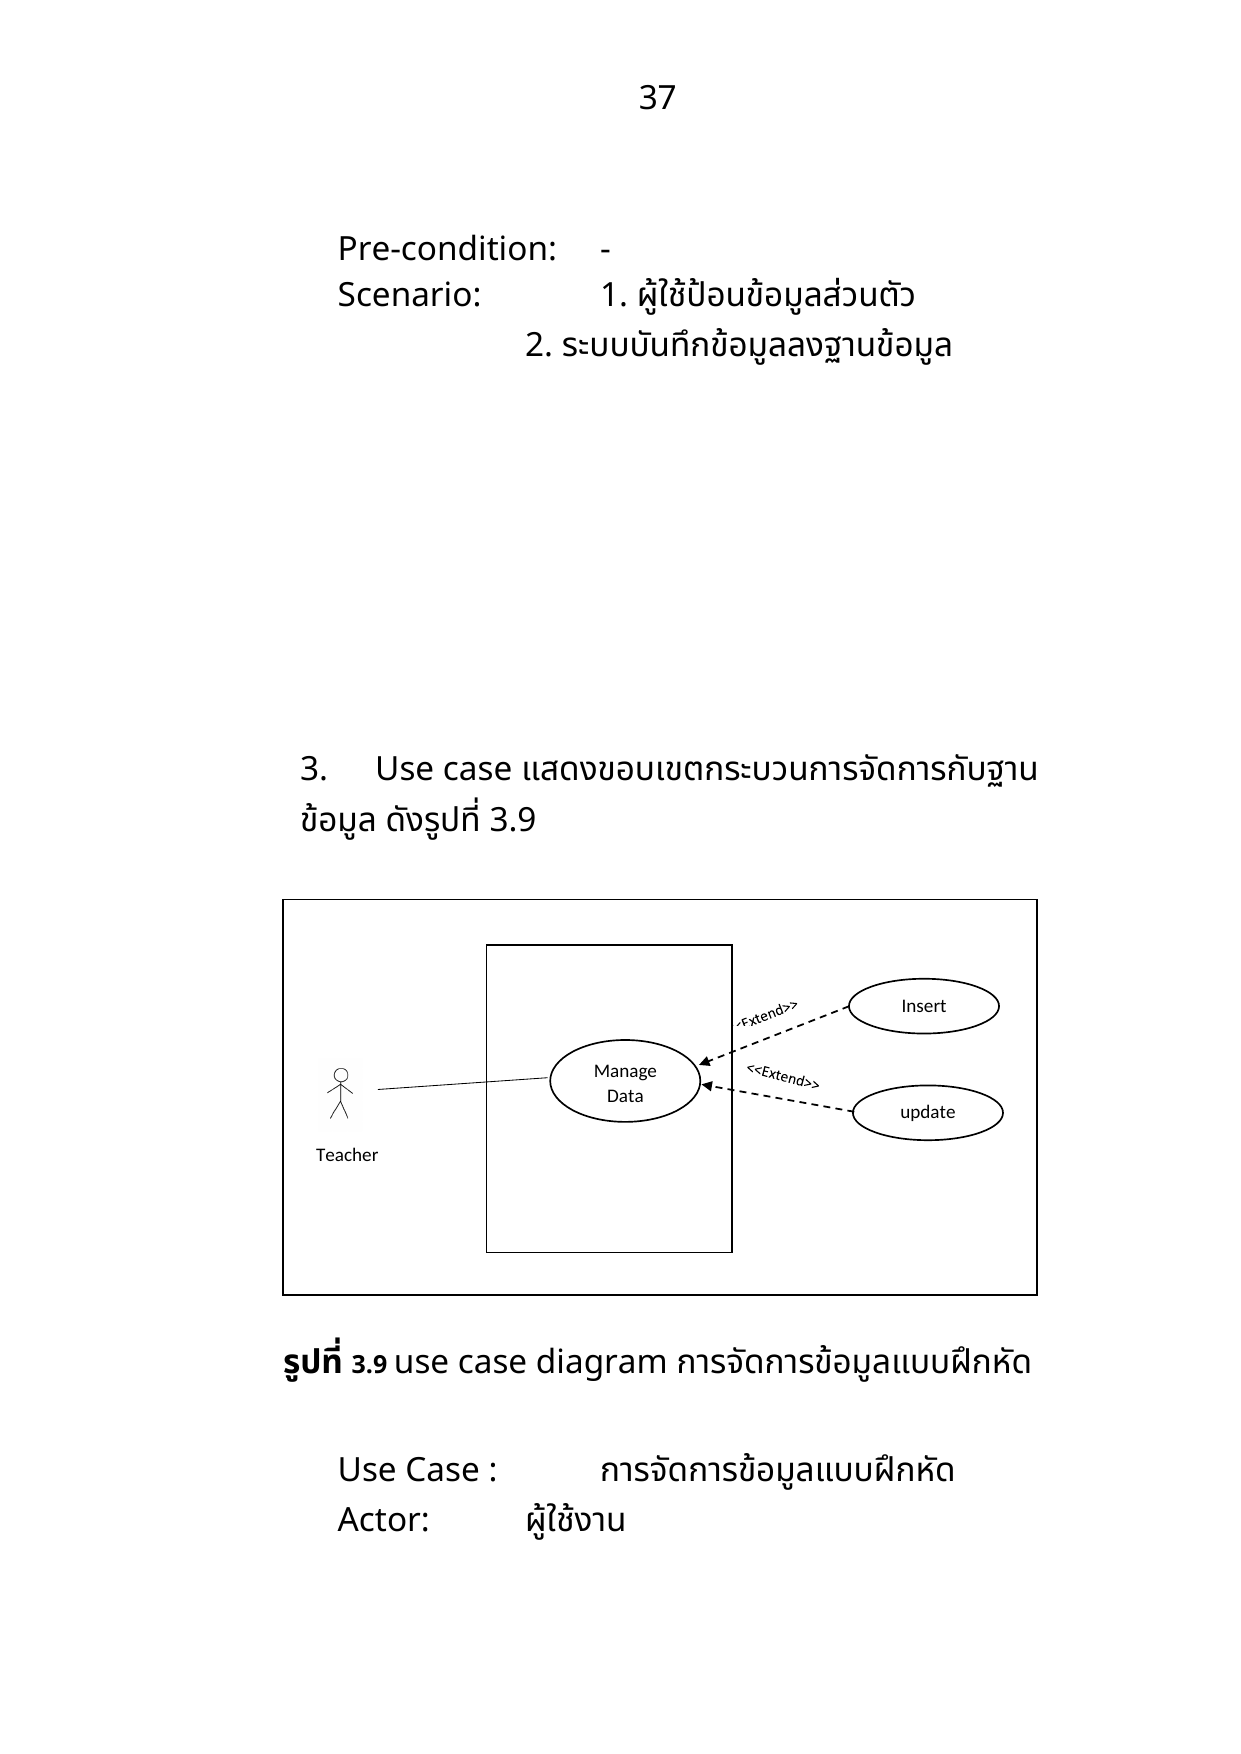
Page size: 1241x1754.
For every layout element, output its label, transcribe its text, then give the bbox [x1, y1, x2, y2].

text Scenario: 1. ผู้ใช้ป้อนข้อมูลส่วนตัว [262, 270, 1090, 321]
text Pre-condition: - [262, 225, 1090, 270]
list Use case แสดงขอบเขตกระบวนการจัดการกับฐานข้อมูล ดังรูปที่ 3.9 [300, 745, 1090, 846]
text 2. ระบบบันทึกข้อมูลลงฐานข้อมูล [225, 321, 1090, 372]
text รูปที่ 3.9 use case diagram การจัดการข้อมูลแบบฝึกหัด [225, 1337, 1090, 1388]
text Actor: ผู้ใช้งาน [262, 1496, 1090, 1547]
text Use Case : การจัดการข้อมูลแบบฝึกหัด [225, 1445, 1090, 1496]
